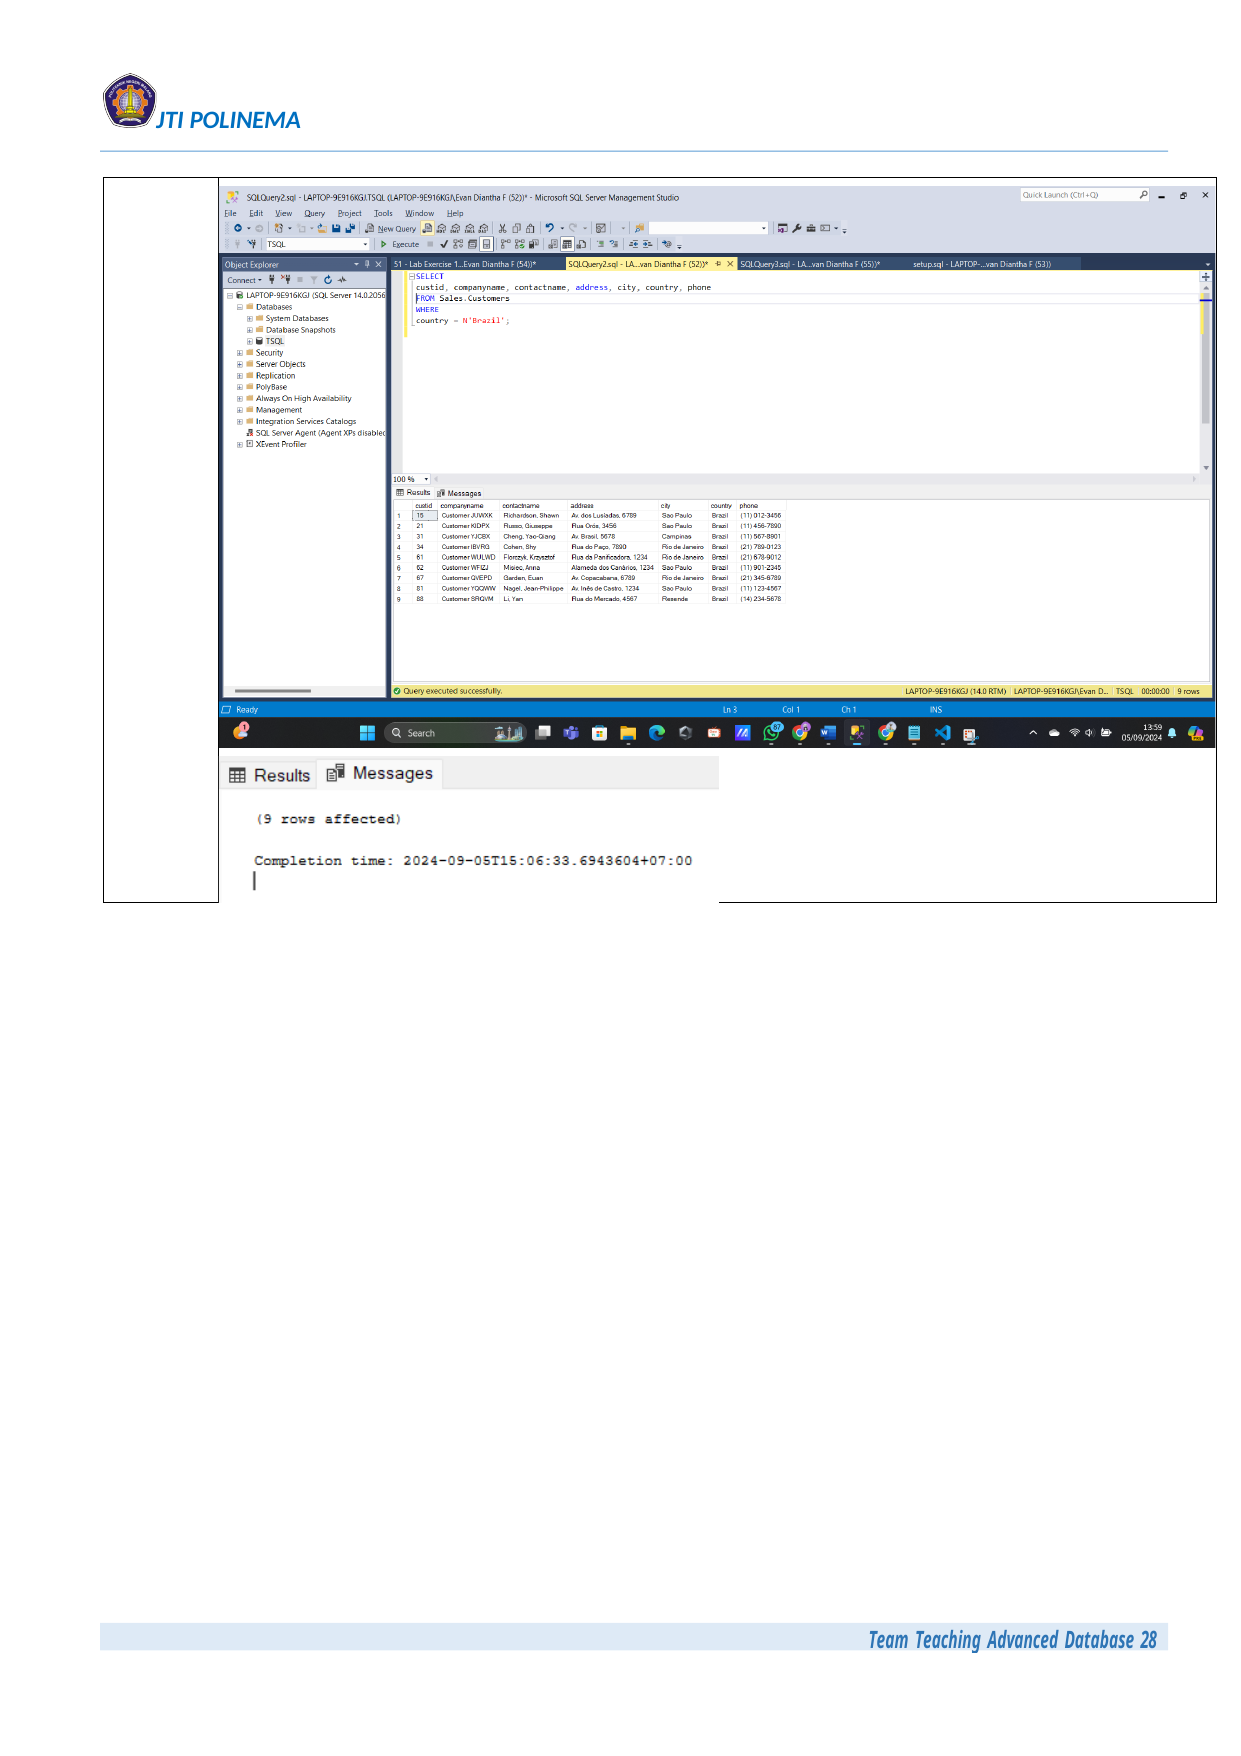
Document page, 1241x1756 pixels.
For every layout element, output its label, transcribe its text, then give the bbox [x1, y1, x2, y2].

table_cell 3 [104, 178, 218, 902]
picture [103, 73, 157, 128]
picture [218, 756, 719, 903]
picture [218, 186, 1216, 748]
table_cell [219, 178, 1216, 186]
